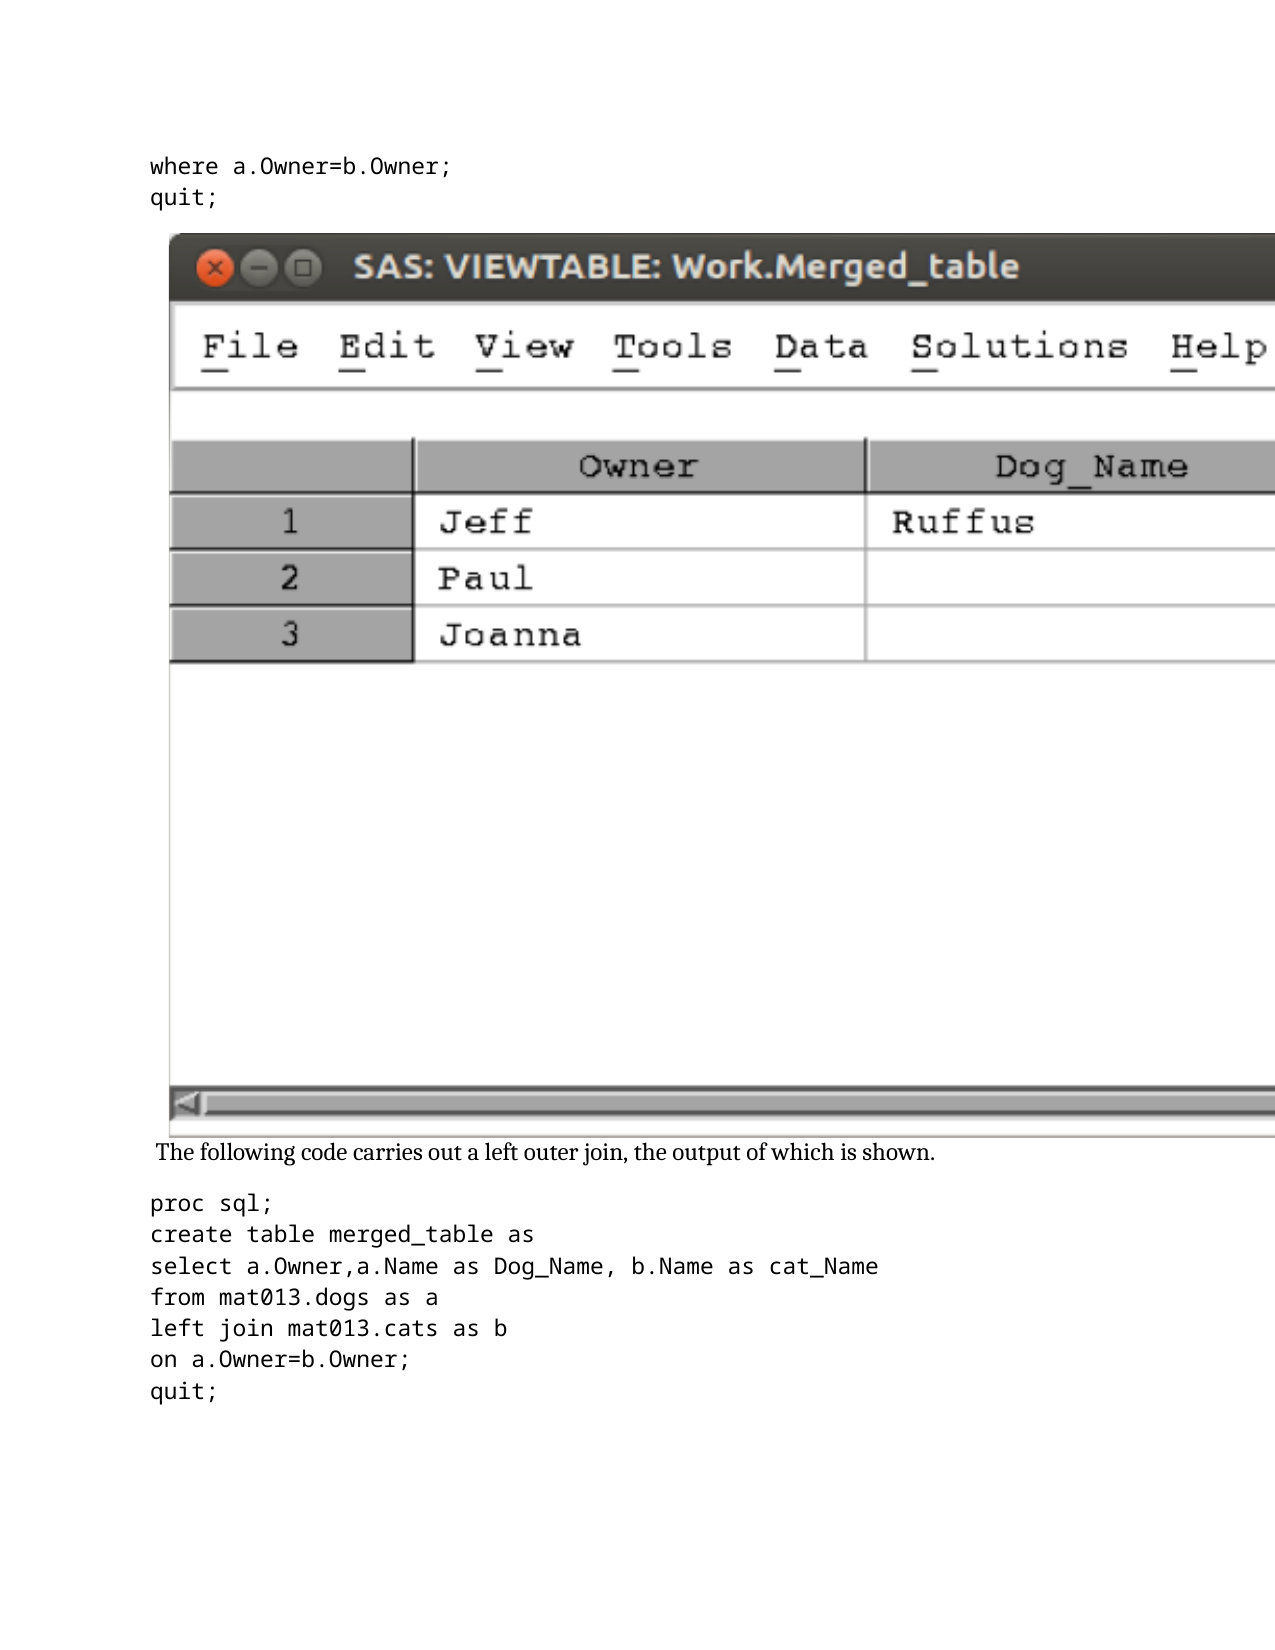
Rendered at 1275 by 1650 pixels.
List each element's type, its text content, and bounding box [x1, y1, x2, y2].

text proc sql;create table merged_table asselect a.Owner,a.Name as Dog_Name, b.Name as cat_Namefrom mat013.dogs as aleft join mat013.cats as bon a.Owner=b.Owner;quit; [150, 1187, 1125, 1406]
picture [168, 233, 1275, 1138]
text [150, 150, 1125, 212]
